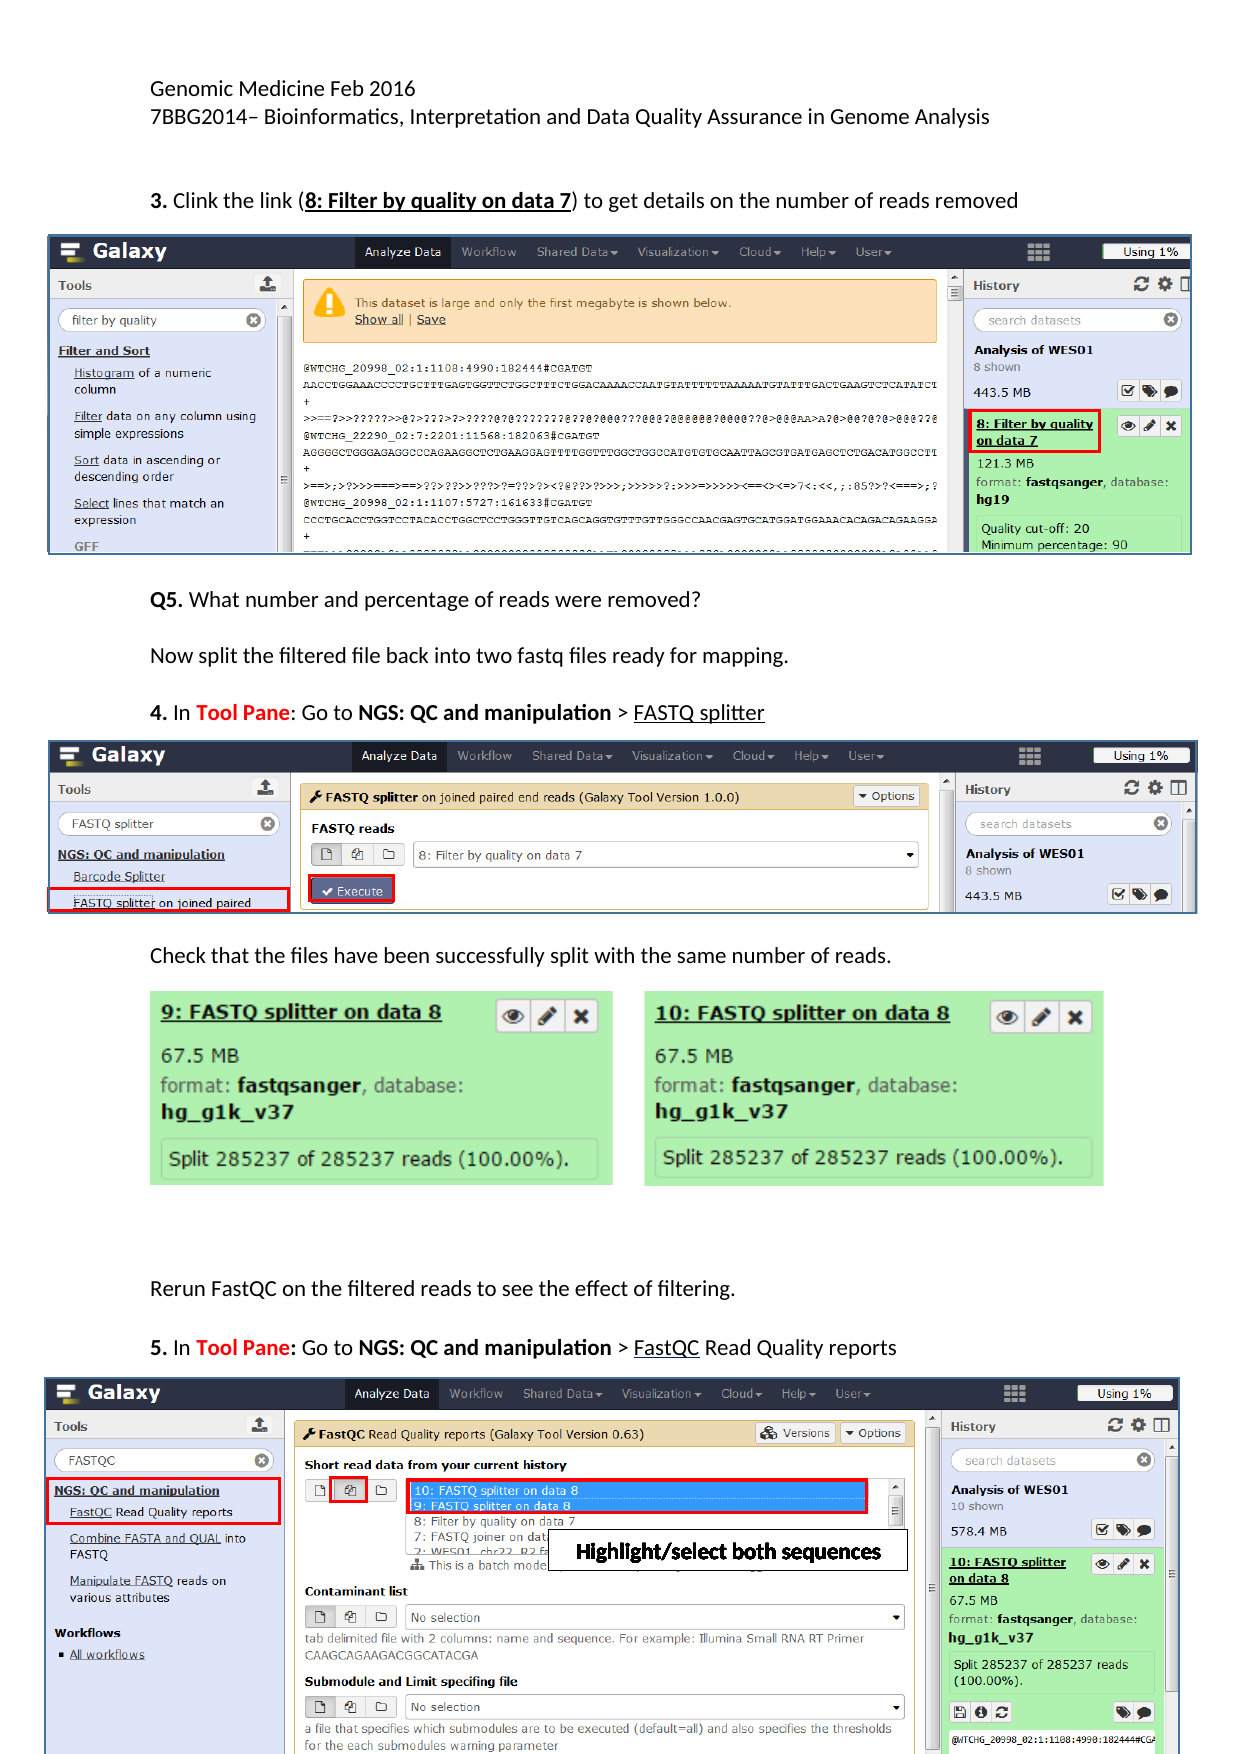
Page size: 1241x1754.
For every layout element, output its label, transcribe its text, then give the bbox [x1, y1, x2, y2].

picture [50, 890, 287, 909]
text Rerun FastQC on the filtered reads to see the effect of filtering. [150, 1274, 1090, 1302]
picture [46, 1379, 1178, 1754]
text Now split the filtered file back into two fastq files ready for mapping. [150, 642, 1090, 669]
text Check that the files have been successfully split with the same number of reads. [150, 941, 1090, 969]
text 3. Clink the link (8: Filter by quality on data 7) to get details on the number of reads removed [150, 186, 1090, 214]
picture [50, 237, 1190, 552]
picture [644, 991, 1104, 1186]
text 4. In Tool Pane: Go to NGS: QC and manipulation > FASTQ splitter [150, 698, 1090, 726]
picture [150, 991, 613, 1185]
text Q5. What number and percentage of reads were removed? [150, 586, 1090, 613]
picture [49, 1480, 278, 1522]
picture [50, 742, 1195, 912]
text 5. In Tool Pane: Go to NGS: QC and manipulation > FastQC Read Quality reports [150, 1333, 1090, 1361]
